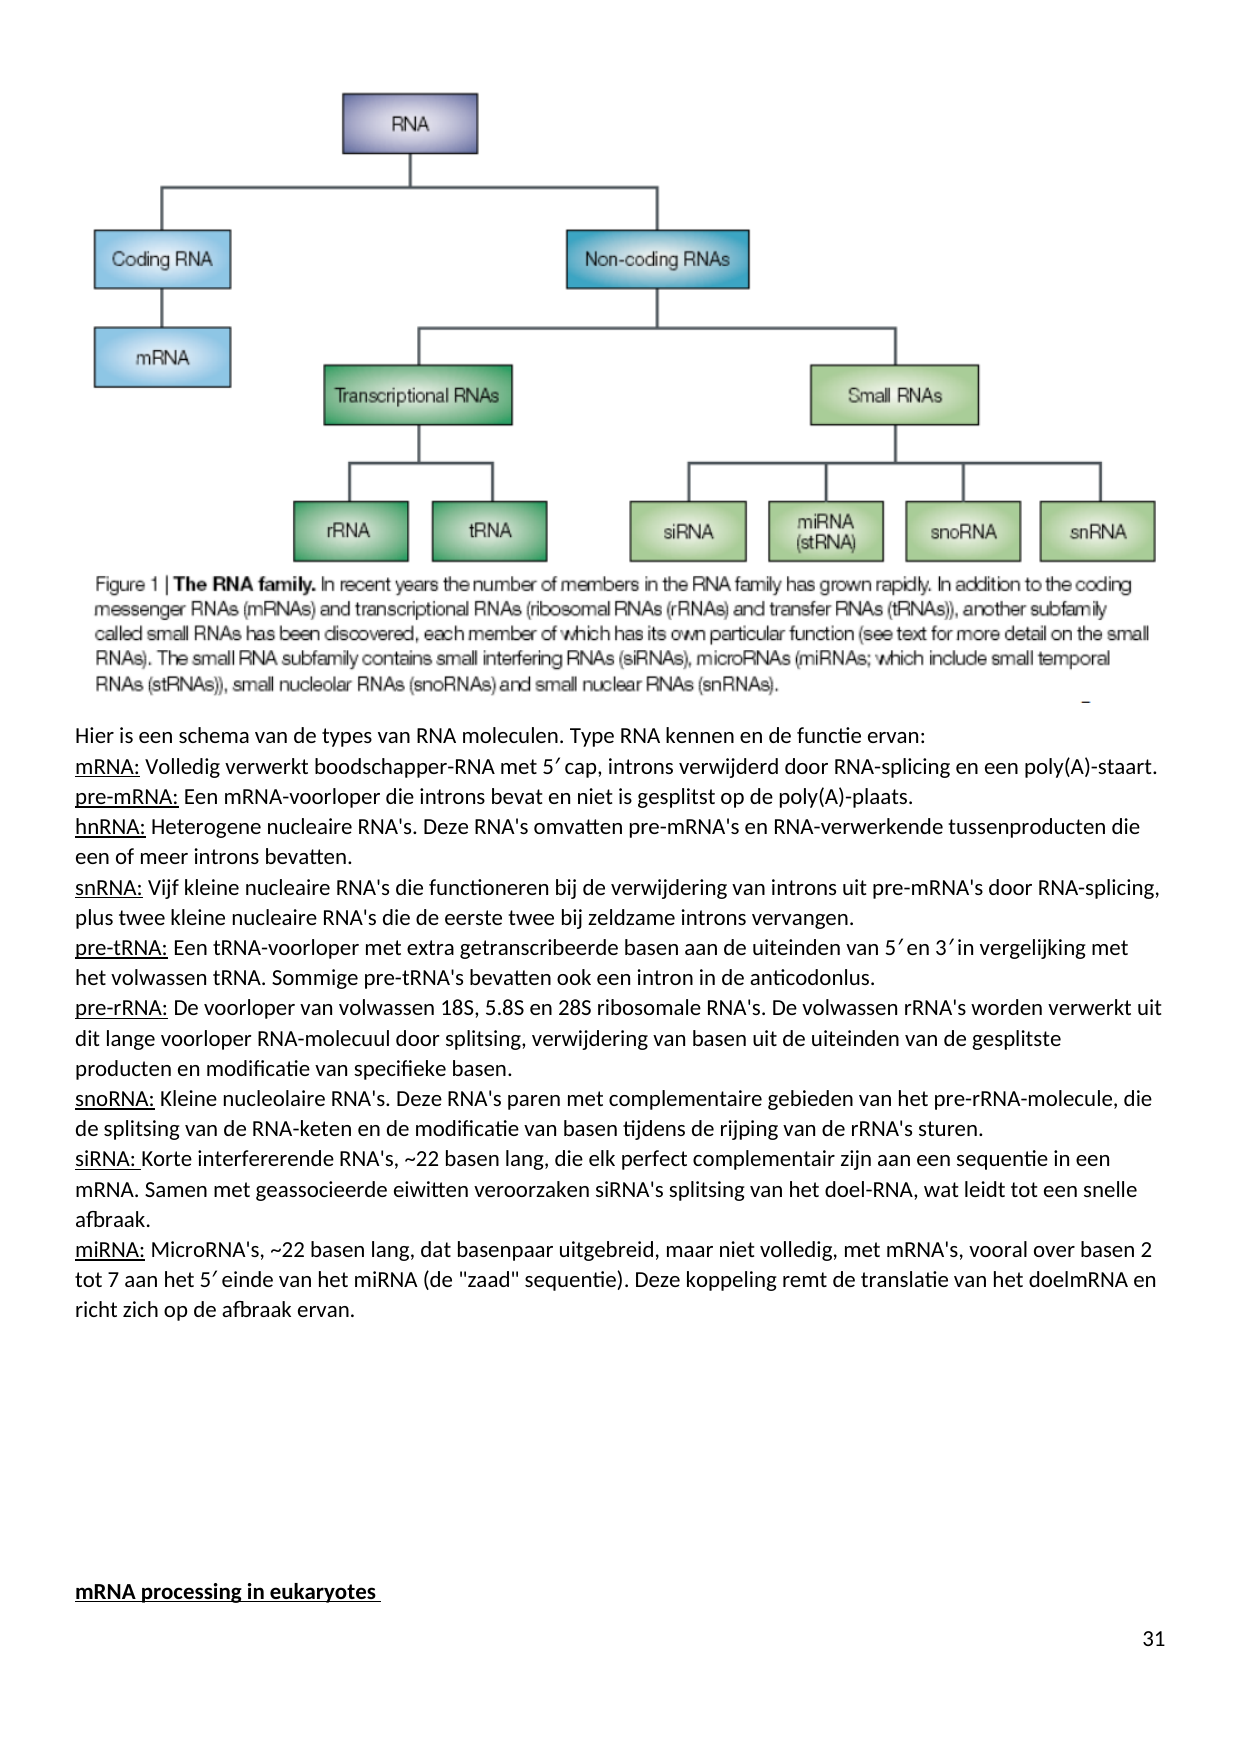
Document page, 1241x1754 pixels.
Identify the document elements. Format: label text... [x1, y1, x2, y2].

picture [75, 75, 1166, 703]
text mRNA processing in eukaryotes [75, 1577, 1165, 1605]
text Hier is een schema van de types van RNA moleculen. Type RNA kennen en de functie ervan: mRNA: Volledig verwerkt boodschapper-RNA met 5′ cap, introns verwijderd door RNA-splicing en een poly(A)-staart. pre-mRNA: Een mRNA-voorloper die introns bevat en niet is gesplitst op de poly(A)-plaats. hnRNA: Heterogene nucleaire RNA's. Deze RNA's omvatten pre-mRNA's en RNA-verwerkende tussenproducten die een of meer introns bevatten. snRNA: Vijf kleine nucleaire RNA's die functioneren bij de verwijdering van introns uit pre-mRNA's door RNA-splicing, plus twee kleine nucleaire RNA's die de eerste twee bij zeldzame introns vervangen. pre-tRNA: Een tRNA-voorloper met extra getranscribeerde basen aan de uiteinden van 5′ en 3′ in vergelijking met het volwassen tRNA. Sommige pre-tRNA's bevatten ook een intron in de anticodonlus. pre-rRNA: De voorloper van volwassen 18S, 5.8S en 28S ribosomale RNA's. De volwassen rRNA's worden verwerkt uit dit lange voorloper RNA-molecuul door splitsing, verwijdering van basen uit de uiteinden van de gesplitste producten en modificatie van specifieke basen. snoRNA: Kleine nucleolaire RNA's. Deze RNA's paren met complementaire gebieden van het pre-rRNA-molecule, die de splitsing van de RNA-keten en de modificatie van basen tijdens de rijping van de rRNA's sturen. siRNA: Korte interfererende RNA's, ~22 basen lang, die elk perfect complementair zijn aan een sequentie in een mRNA. Samen met geassocieerde eiwitten veroorzaken siRNA's splitsing van het doel-RNA, wat leidt tot een snelle afbraak. miRNA: MicroRNA's, ~22 basen lang, dat basenpaar uitgebreid, maar niet volledig, met mRNA's, vooral over basen 2 tot 7 aan het 5′ einde van het miRNA (de "zaad" sequentie). Deze koppeling remt de translatie van het doelmRNA en richt zich op de afbraak ervan. [75, 722, 1165, 1324]
